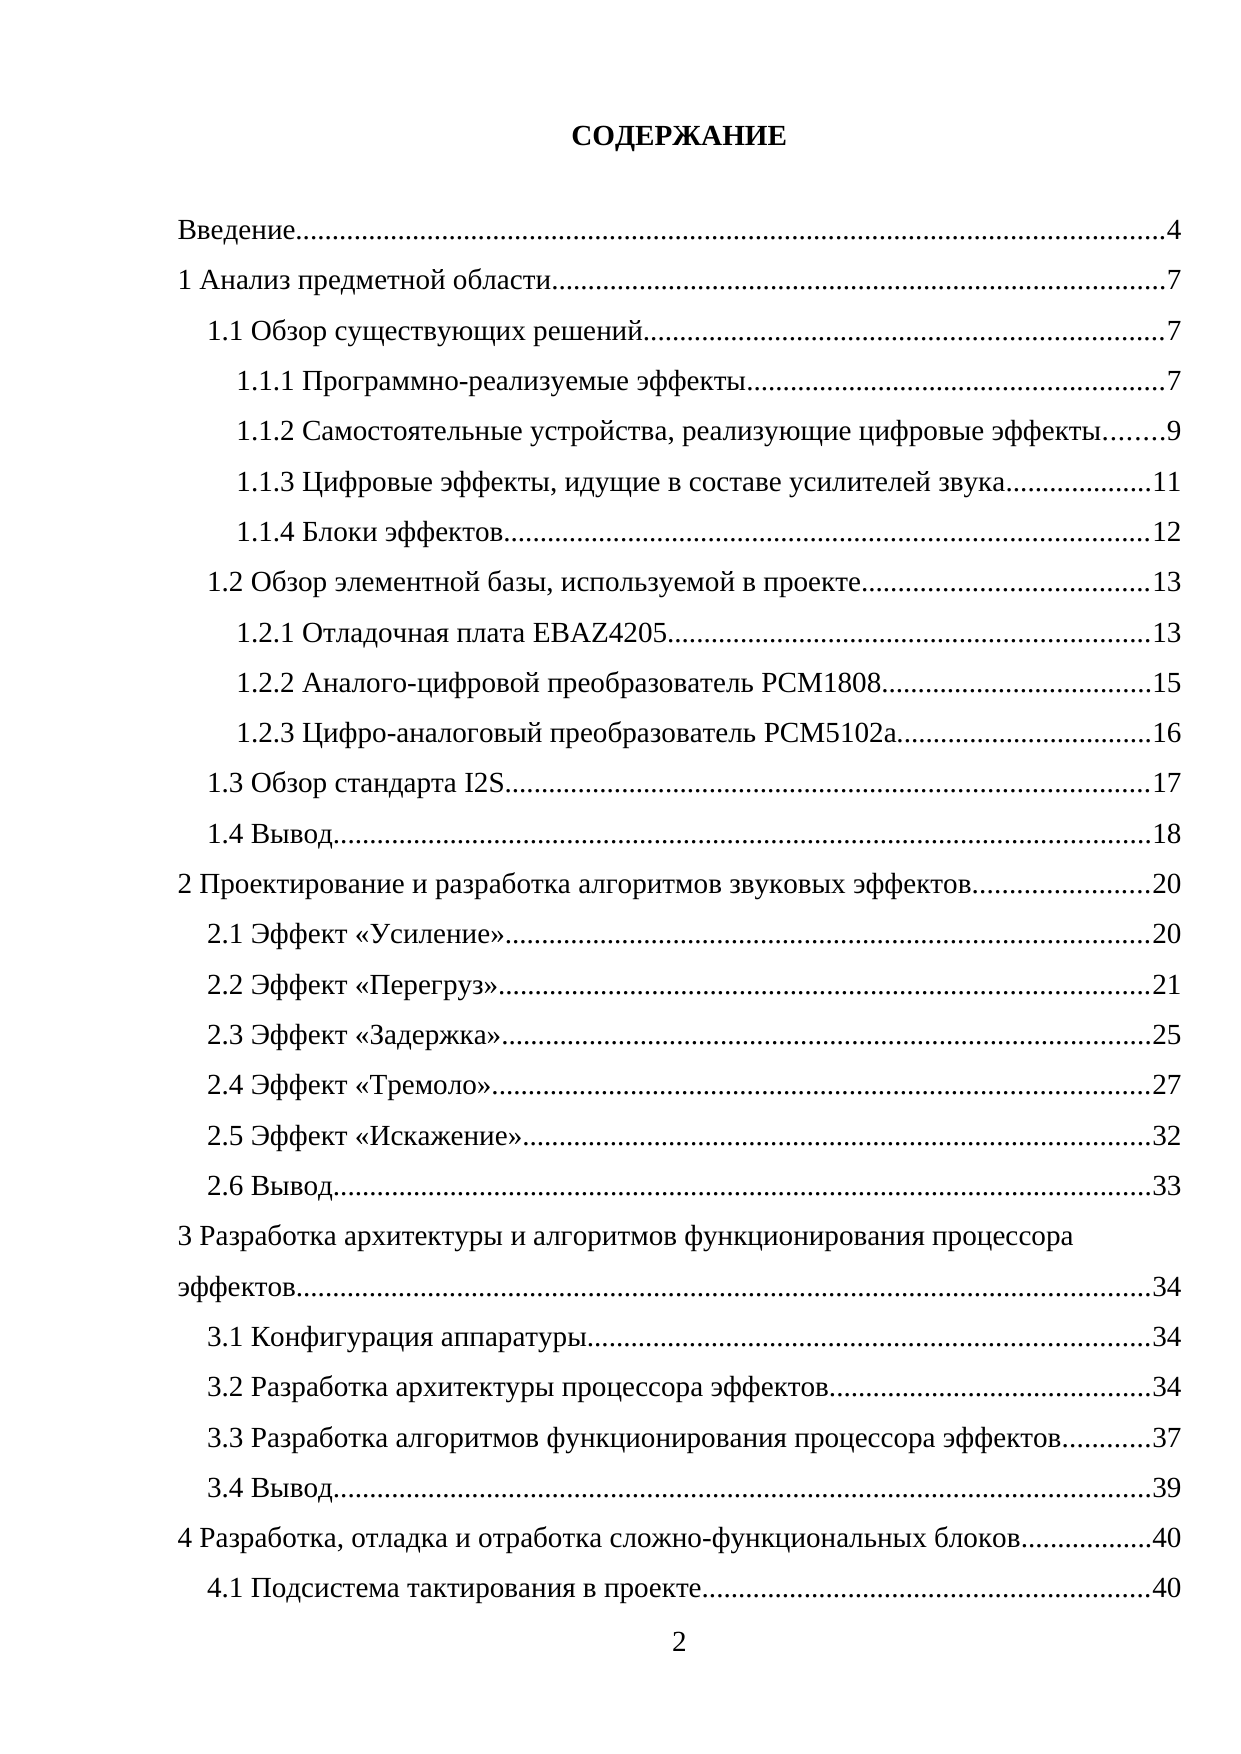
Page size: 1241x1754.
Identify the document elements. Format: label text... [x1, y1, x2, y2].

text 3.4 Вывод 39 [177, 1470, 1181, 1503]
text 1.1.4 Блоки эффектов 12 [177, 514, 1181, 548]
text Содержание [177, 118, 1181, 152]
text 2.1 Эффект «Усиление» 20 [177, 917, 1181, 950]
text Введение 4 [177, 212, 1181, 246]
text 1.2 Обзор элементной базы, используемой в проекте 13 [177, 564, 1181, 598]
text 3.3 Разработка алгоритмов функционирования процессора эффектов 37 [177, 1420, 1181, 1453]
text 2.5 Эффект «Искажение» 32 [177, 1118, 1181, 1151]
text 1.4 Вывод 18 [177, 816, 1181, 849]
text 3.1 Конфигурация аппаратуры 34 [177, 1319, 1181, 1353]
text 1.1.1 Программно-реализуемые эффекты 7 [177, 363, 1181, 397]
text 1.2.1 Отладочная плата EBAZ4205 13 [177, 615, 1181, 648]
text 1.1 Обзор существующих решений 7 [177, 313, 1181, 346]
text 1.2.2 Аналого-цифровой преобразователь PCM1808 15 [177, 665, 1181, 698]
text 3 Разработка архитектуры и алгоритмов функционирования процессора эффектов 34 [177, 1218, 1181, 1302]
text 1.2.3 Цифро-аналоговый преобразователь PCM5102a 16 [177, 715, 1181, 749]
text 4.1 Подсистема тактирования в проекте 40 [177, 1571, 1181, 1604]
text 1 Анализ предметной области 7 [177, 262, 1181, 296]
text 2.6 Вывод 33 [177, 1168, 1181, 1202]
text 2 Проектирование и разработка алгоритмов звуковых эффектов 20 [177, 866, 1181, 900]
text 2.4 Эффект «Тремоло» 27 [177, 1067, 1181, 1101]
text 4 Разработка, отладка и отработка сложно-функциональных блоков 40 [177, 1520, 1181, 1554]
text 1.1.2 Самостоятельные устройства, реализующие цифровые эффекты 9 [177, 413, 1181, 447]
text 1.3 Обзор стандарта I2S 17 [177, 766, 1181, 799]
text 3.2 Разработка архитектуры процессора эффектов 34 [177, 1369, 1181, 1403]
text 2.3 Эффект «Задержка» 25 [177, 1017, 1181, 1051]
text 2.2 Эффект «Перегруз» 21 [177, 967, 1181, 1000]
text 1.1.3 Цифровые эффекты, идущие в составе усилителей звука 11 [177, 464, 1181, 497]
